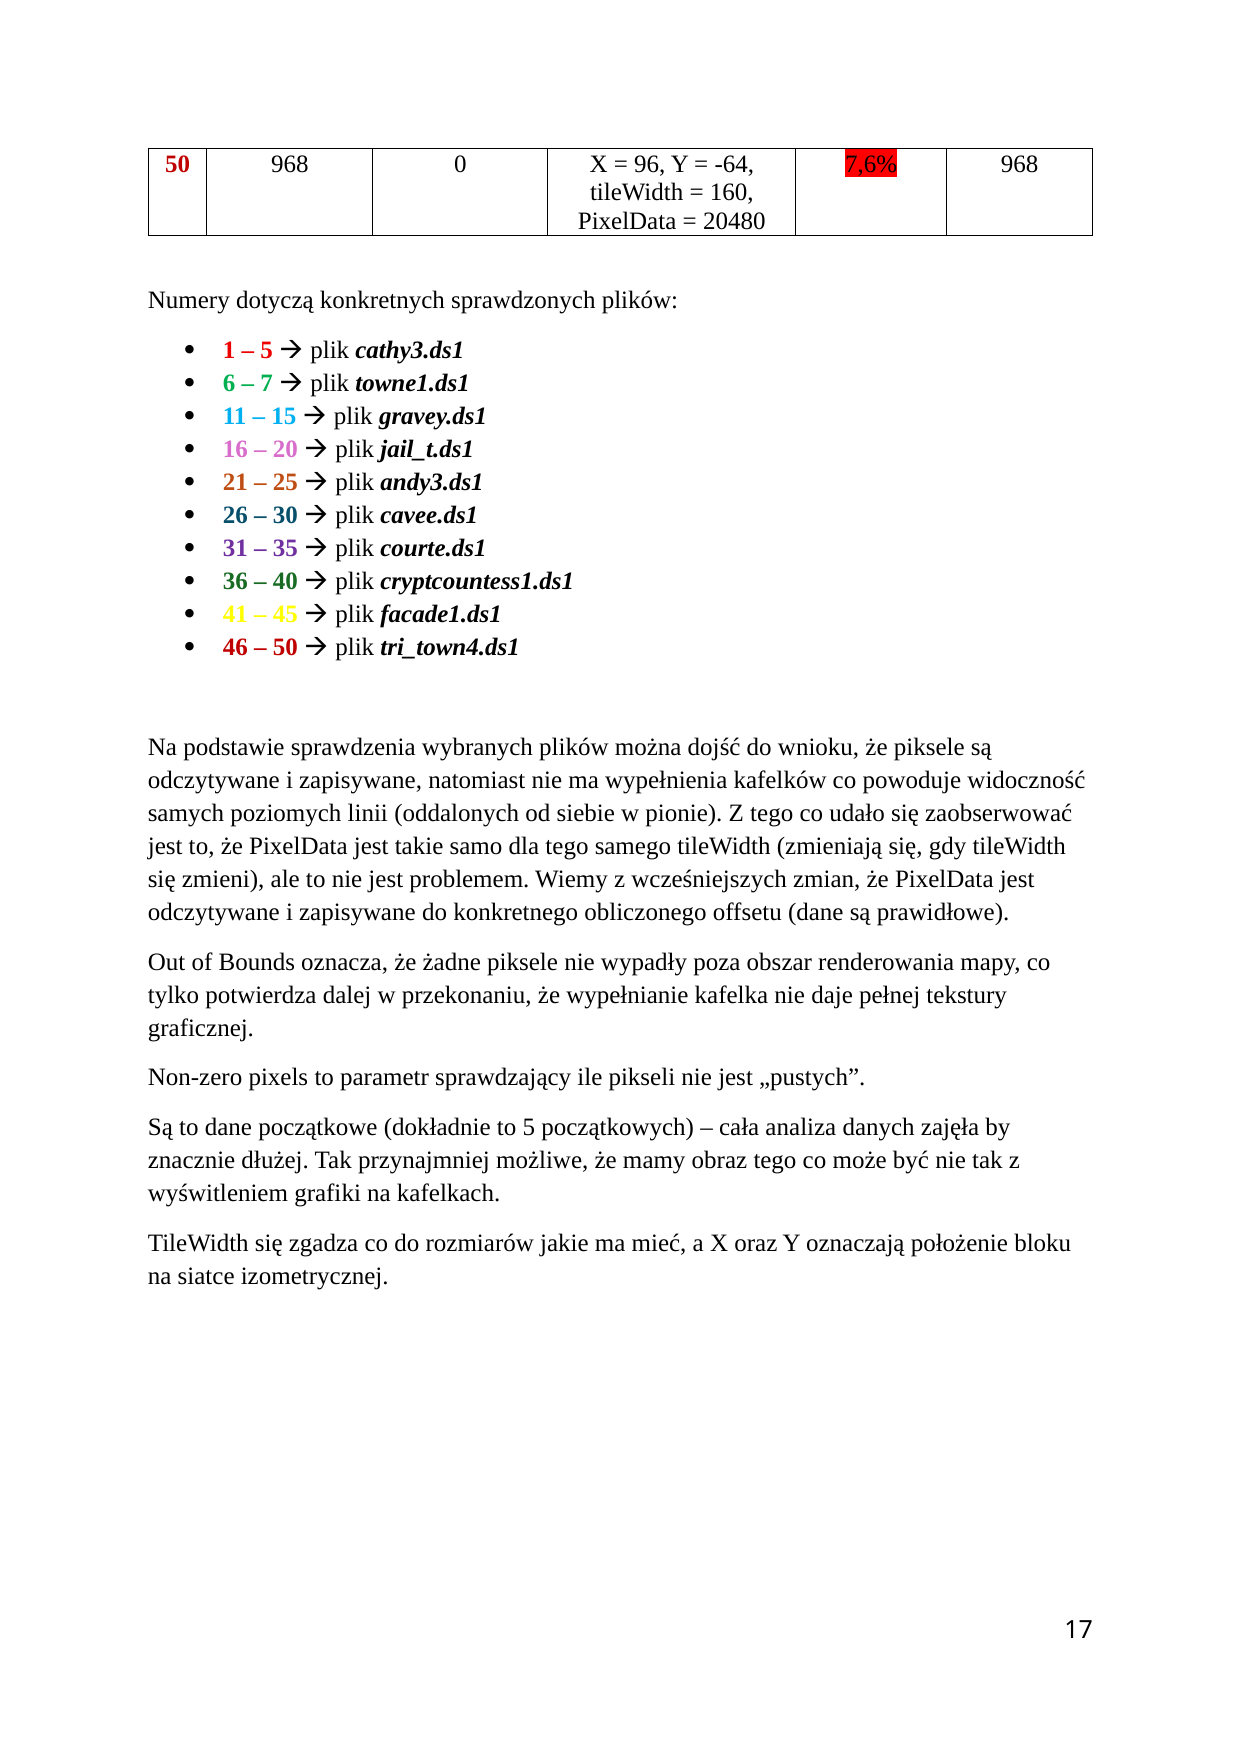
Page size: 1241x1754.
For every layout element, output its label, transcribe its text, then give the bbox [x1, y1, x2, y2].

list 16 – 20 plik jail_t.ds1 [185, 434, 1093, 463]
table_cell 968 [207, 149, 372, 235]
text TileWidth się zgadza co do rozmiarów jakie ma mieć, a X oraz Y oznaczają położenie bloku na siatce izometrycznej. [148, 1228, 1093, 1289]
table_cell 0 [373, 149, 547, 235]
text Na podstawie sprawdzenia wybranych plików można dojść do wnioku, że piksele są odczytywane i zapisywane, natomiast nie ma wypełnienia kafelków co powoduje widoczność samych poziomych linii (oddalonych od siebie w pionie). Z tego co udało się zaobserwować jest to, że PixelData jest takie samo dla tego samego tileWidth (zmieniają się, gdy tileWidth się zmieni), ale to nie jest problemem. Wiemy z wcześniejszych zmian, że PixelData jest odczytywane i zapisywane do konkretnego obliczonego offsetu (dane są prawidłowe). [148, 732, 1093, 926]
list 11 – 15 plik gravey.ds1 [185, 401, 1093, 430]
table_cell 968 [947, 149, 1092, 235]
list 26 – 30 plik cavee.ds1 [185, 500, 1093, 529]
list 46 – 50 plik tri_town4.ds1 [185, 632, 1093, 661]
list 21 – 25 plik andy3.ds1 [185, 467, 1093, 496]
list 41 – 45 plik facade1.ds1 [185, 599, 1093, 628]
table_cell 7,6% [796, 149, 946, 235]
text Są to dane początkowe (dokładnie to 5 początkowych) – cała analiza danych zajęła by znacznie dłużej. Tak przynajmniej możliwe, że mamy obraz tego co może być nie tak z wyświtleniem grafiki na kafelkach. [148, 1112, 1093, 1207]
text Out of Bounds oznacza, że żadne piksele nie wypadły poza obszar renderowania mapy, co tylko potwierdza dalej w przekonaniu, że wypełnianie kafelka nie daje pełnej tekstury graficznej. [148, 947, 1093, 1041]
table_cell X = 96, Y = -64, tileWidth = 160, PixelData = 20480 [548, 149, 795, 235]
list 36 – 40 plik cryptcountess1.ds1 [185, 566, 1093, 595]
list 31 – 35 plik courte.ds1 [185, 533, 1093, 562]
list 6 – 7 plik towne1.ds1 [185, 368, 1093, 397]
table_cell 50 [149, 149, 206, 235]
text Numery dotyczą konkretnych sprawdzonych plików: [148, 286, 1093, 314]
text Non-zero pixels to parametr sprawdzający ile pikseli nie jest „pustych”. [148, 1062, 1093, 1091]
list 1 – 5 plik cathy3.ds1 [185, 335, 1093, 364]
